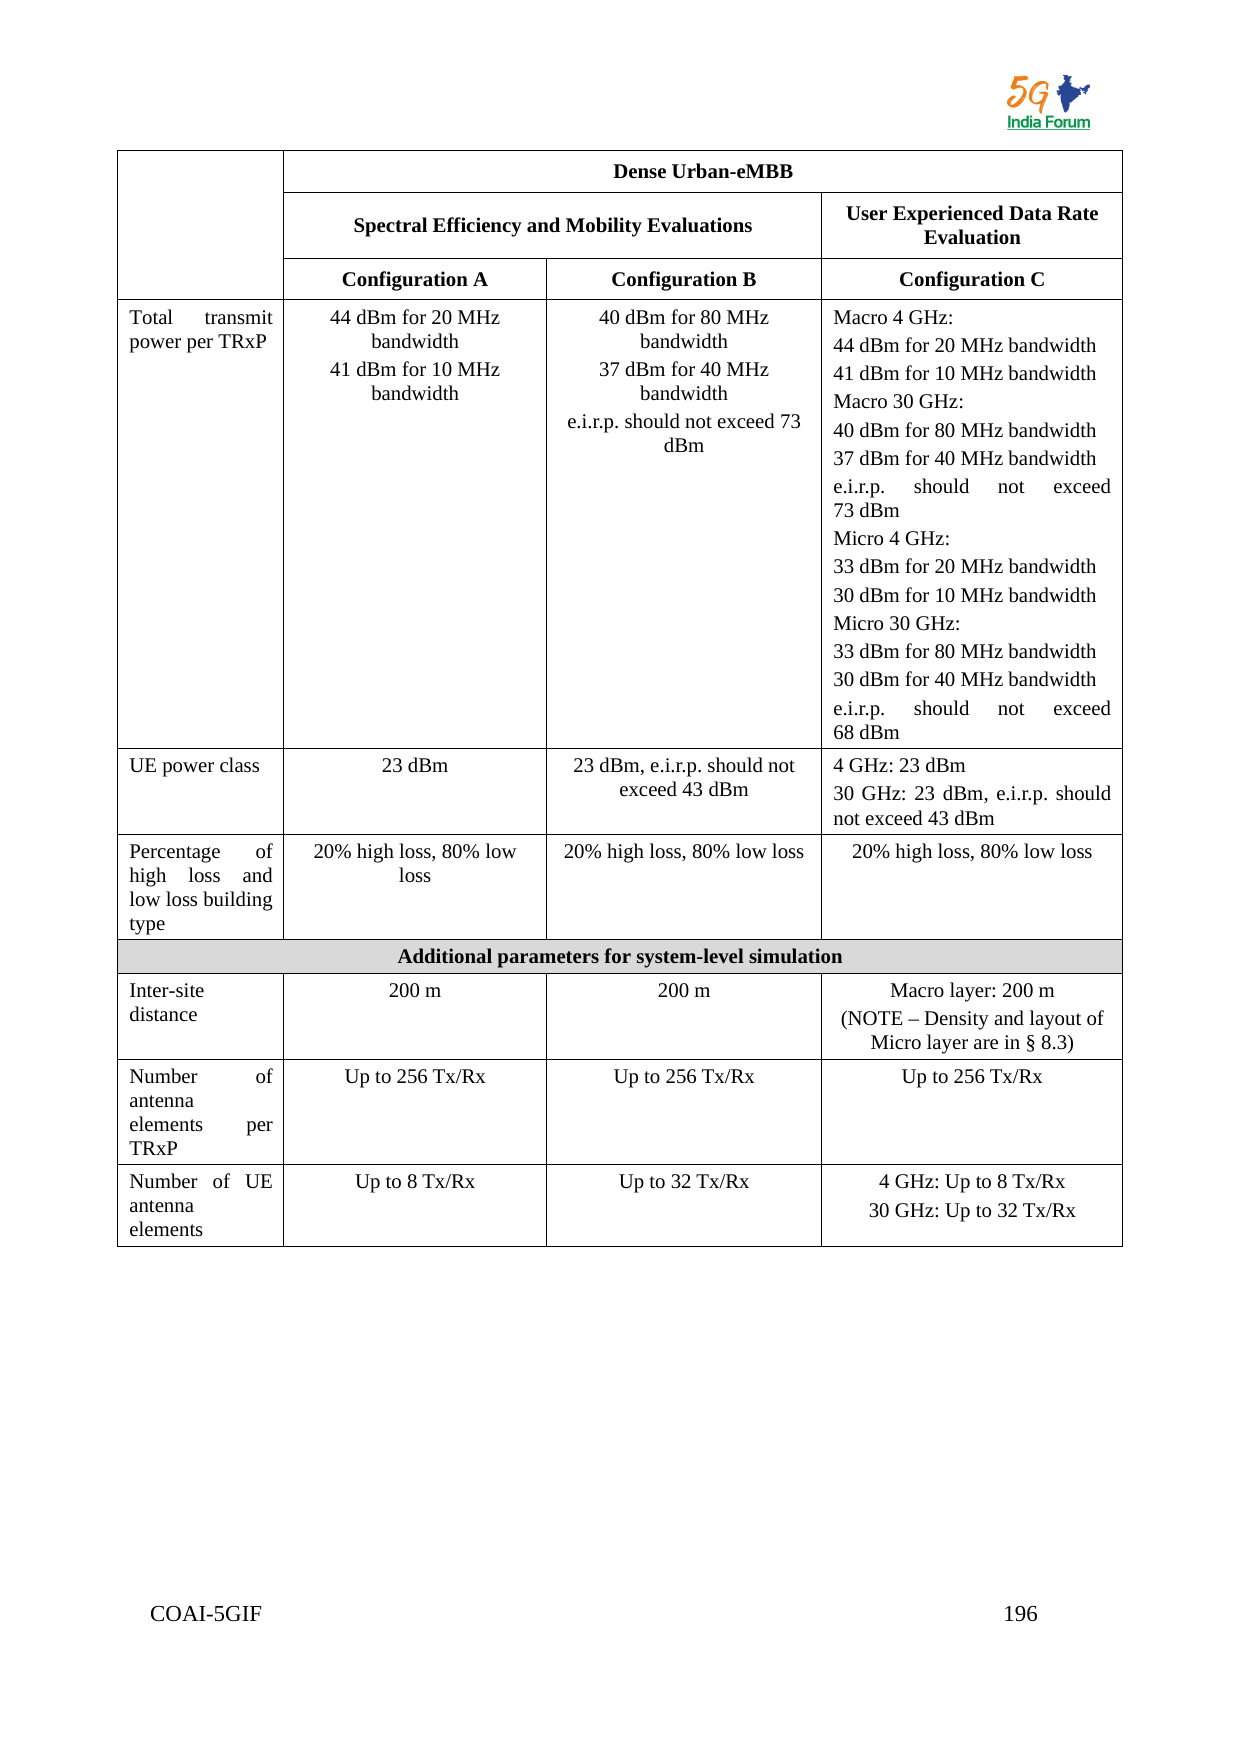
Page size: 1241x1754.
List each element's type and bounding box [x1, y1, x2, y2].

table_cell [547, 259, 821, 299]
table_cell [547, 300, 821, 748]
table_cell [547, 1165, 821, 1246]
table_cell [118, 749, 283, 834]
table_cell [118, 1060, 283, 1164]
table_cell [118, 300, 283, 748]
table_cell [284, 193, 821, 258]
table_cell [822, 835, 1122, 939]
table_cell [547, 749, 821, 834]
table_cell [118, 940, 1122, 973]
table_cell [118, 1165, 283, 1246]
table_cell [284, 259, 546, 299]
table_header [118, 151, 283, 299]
picture [1007, 75, 1091, 130]
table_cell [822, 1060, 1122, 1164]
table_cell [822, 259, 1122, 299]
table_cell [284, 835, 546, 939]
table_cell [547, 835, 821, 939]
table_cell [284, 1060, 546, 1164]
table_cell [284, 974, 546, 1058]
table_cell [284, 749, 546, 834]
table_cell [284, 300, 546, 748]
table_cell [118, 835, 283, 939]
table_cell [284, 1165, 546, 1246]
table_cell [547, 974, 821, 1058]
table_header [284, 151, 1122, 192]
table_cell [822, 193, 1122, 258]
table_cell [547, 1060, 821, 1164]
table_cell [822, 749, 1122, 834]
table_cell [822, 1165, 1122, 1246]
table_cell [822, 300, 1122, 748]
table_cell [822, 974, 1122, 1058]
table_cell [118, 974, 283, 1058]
